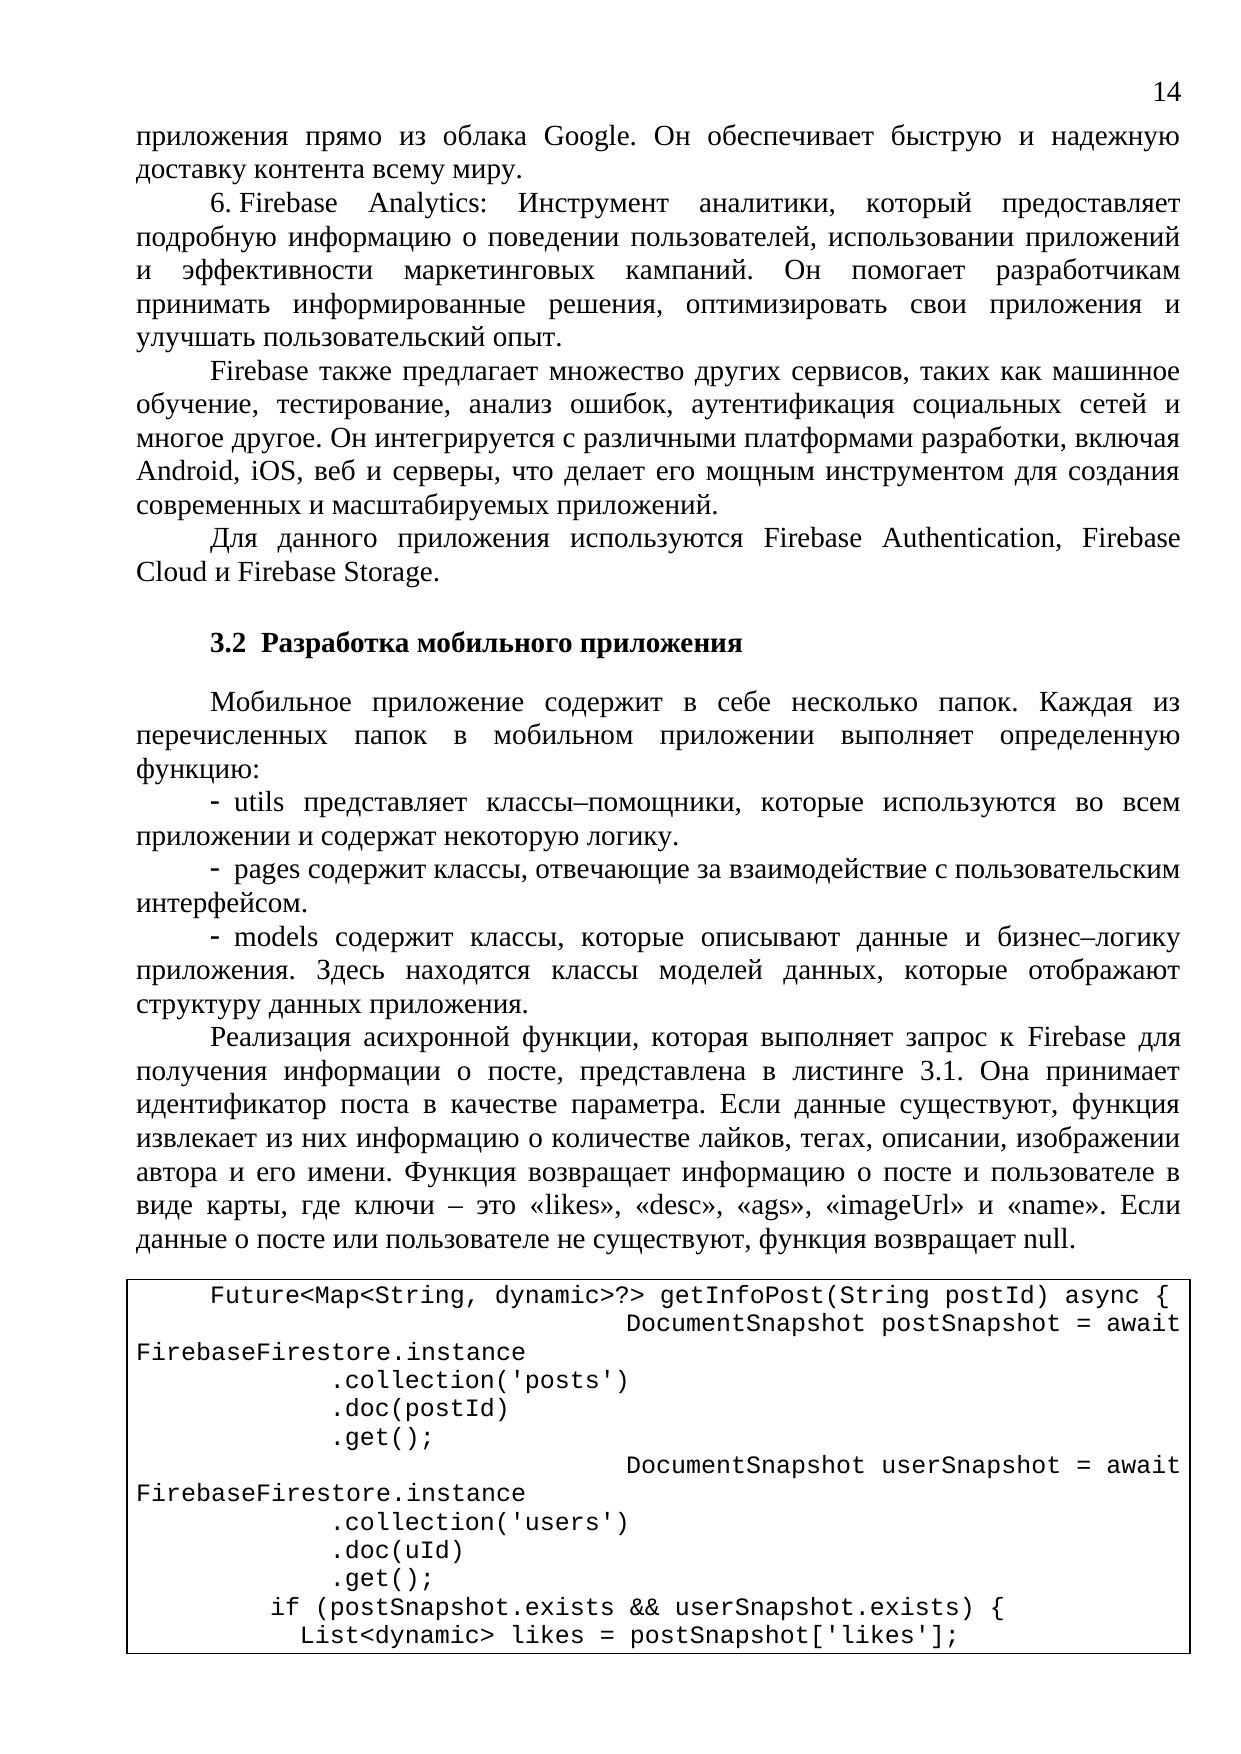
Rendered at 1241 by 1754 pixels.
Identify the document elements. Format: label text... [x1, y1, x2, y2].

list DocumentSnapshot userSnapshot = await FirebaseFirestore.instance [136, 1452, 1181, 1509]
list Future<Map<String, dynamic>?> getInfoPost(String postId) async { [128, 1280, 1189, 1311]
text Реализация асихронной функции, которая выполняет запрос к Firebase для получения информации о посте, представлена в листинге 3.1. Она принимает идентификатор поста в качестве параметра. Если данные существуют, функция извлекает из них информацию о количестве лайков, тегах, описании, изображении автора и его имени. Функция возвращает информацию о посте и пользователе в виде карты, где ключи – это «likes», «desc», «ags», «imageUrl» и «name». Если данные о посте или пользователе не существуют, функция возвращает null. [136, 1019, 1181, 1254]
list .doc(uId) [136, 1537, 1181, 1566]
list .get(); [136, 1566, 1181, 1594]
list models содержит классы, которые описывают данные и бизнес–логику приложения. Здесь находятся классы моделей данных, которые отображают структуру данных приложения. [136, 919, 1181, 1019]
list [136, 118, 1181, 185]
list DocumentSnapshot postSnapshot = await FirebaseFirestore.instance [136, 1311, 1181, 1367]
text Firebase также предлагает множество других сервисов, таких как машинное обучение, тестирование, анализ ошибок, аутентификация социальных сетей и многое другое. Он интегрируется с различными платформами разработки, включая Android, iOS, веб и серверы, что делает его мощным инструментом для создания современных и масштабируемых приложений. [136, 353, 1181, 521]
text Мобильное приложение содержит в себе несколько папок. Каждая из перечисленных папок в мобильном приложении выполняет определенную функцию: [136, 684, 1181, 784]
subtitle Разработка мобильного приложения [136, 625, 1181, 659]
list .collection('users') [136, 1509, 1181, 1537]
list utils представляет классы–помощники, которые используются во всем приложении и содержат некоторую логику. [136, 784, 1181, 852]
list Firebase Analytics: Инструмент аналитики, который предоставляет подробную информацию о поведении пользователей, использовании приложений и эффективности маркетинговых кампаний. Он помогает разработчикам принимать информированные решения, оптимизировать свои приложения и улучшать пользовательский опыт. [136, 185, 1181, 353]
list if (postSnapshot.exists && userSnapshot.exists) { [136, 1594, 1181, 1619]
list pages содержит классы, отвечающие за взаимодействие с пользовательским интерфейсом. [136, 852, 1181, 919]
text Для данного приложения используются Firebase Authentication, Firebase Cloud и Firebase Storage. [136, 521, 1181, 588]
list List<dynamic> likes = postSnapshot['likes']; [128, 1619, 1189, 1653]
list .get(); [136, 1424, 1181, 1452]
list .collection('posts') [136, 1367, 1181, 1396]
list .doc(postId) [136, 1396, 1181, 1424]
